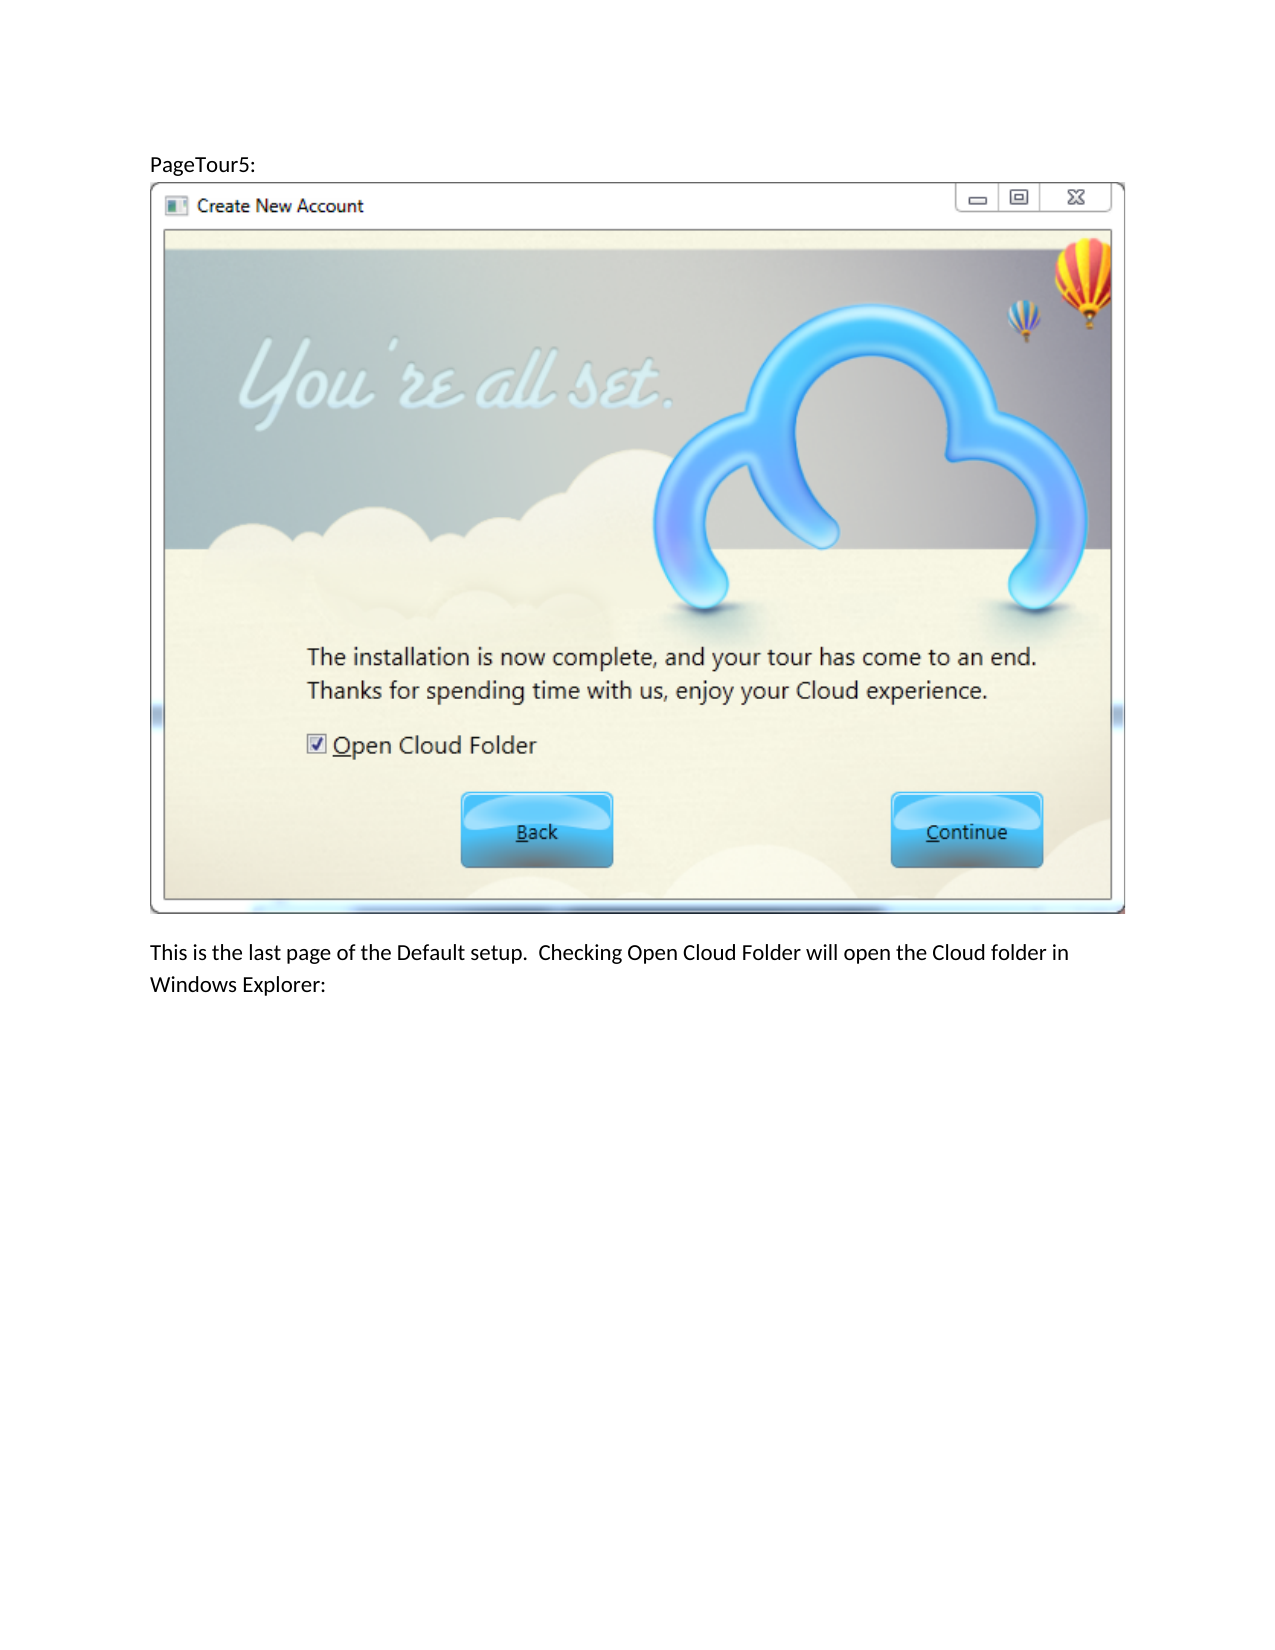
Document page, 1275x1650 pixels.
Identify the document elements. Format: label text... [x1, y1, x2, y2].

text PageTour5: [150, 150, 1125, 182]
picture [150, 182, 1125, 914]
text This is the last page of the Default setup. Checking Open Cloud Folder will open the Cloud folder in Windows Explorer: [150, 938, 1125, 999]
